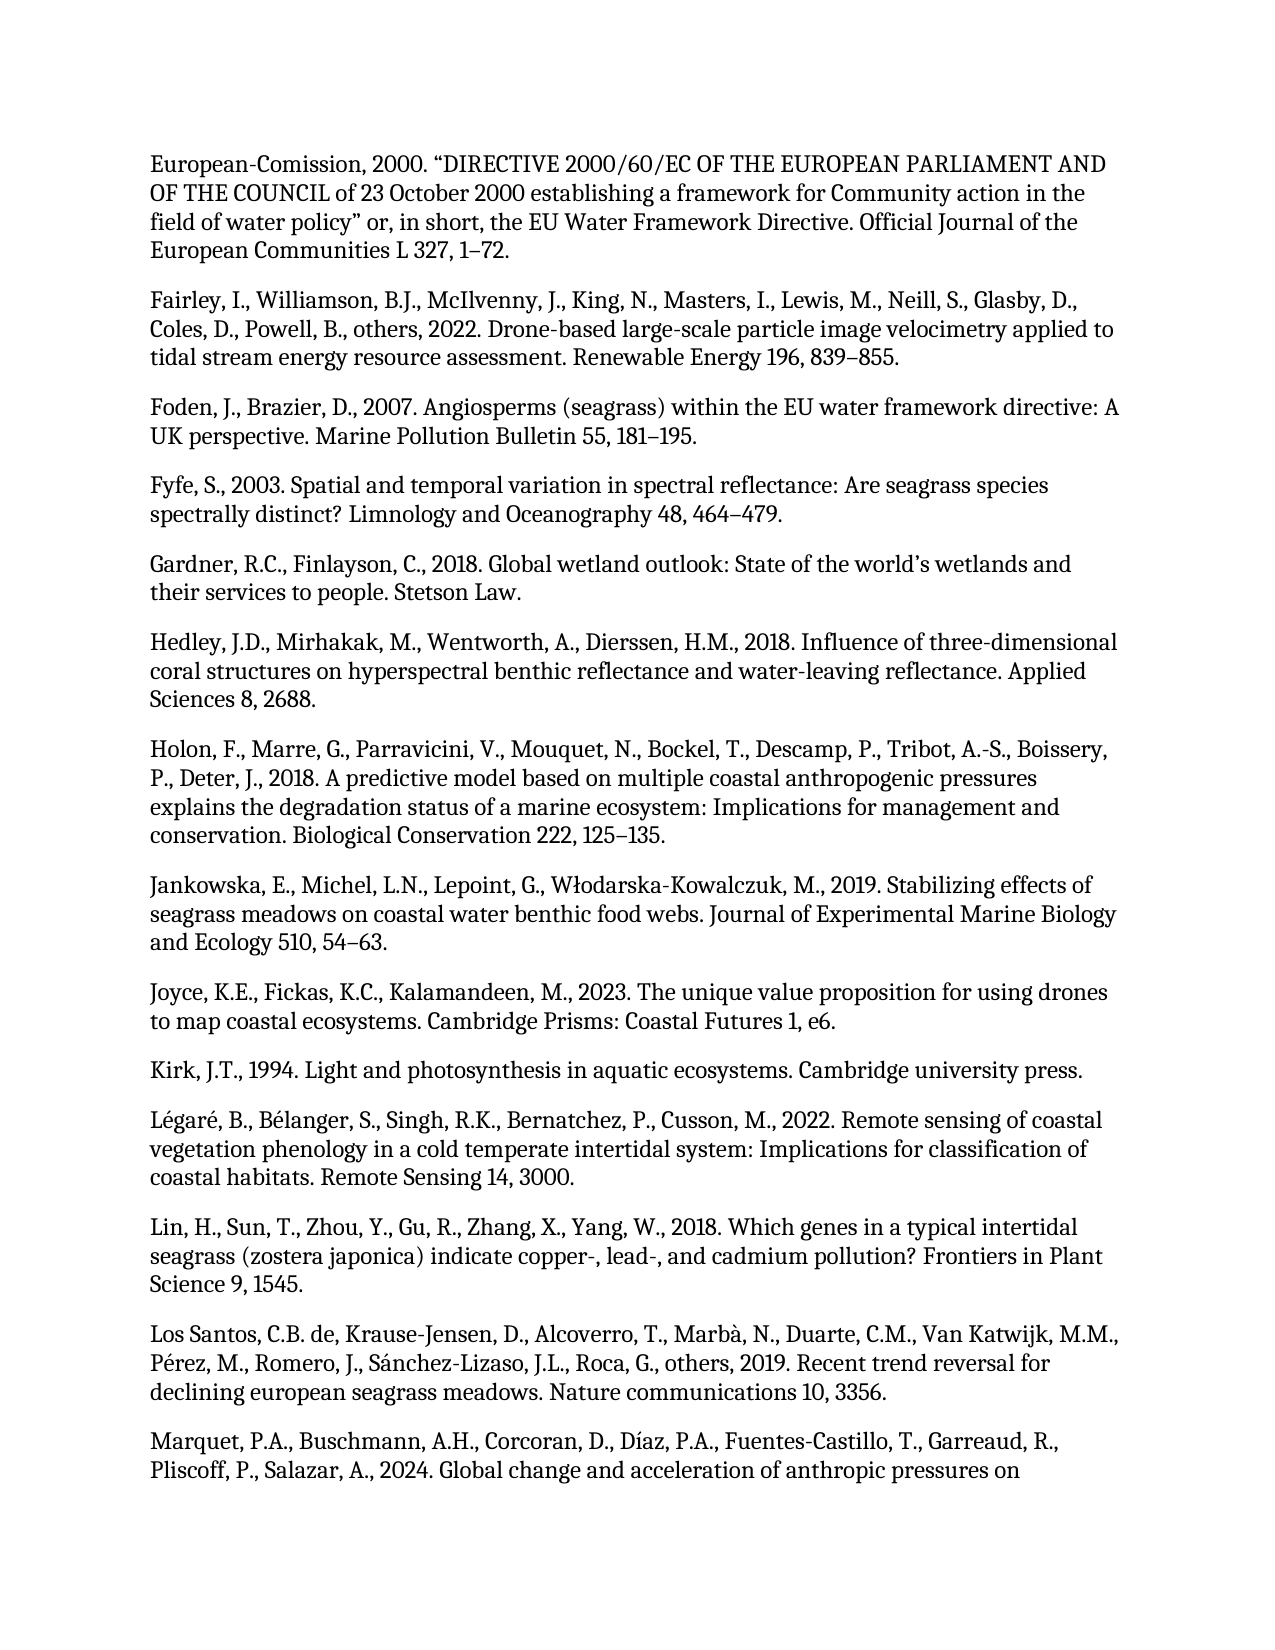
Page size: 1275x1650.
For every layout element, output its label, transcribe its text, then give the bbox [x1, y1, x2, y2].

text Légaré, B., Bélanger, S., Singh, R.K., Bernatchez, P., Cusson, M., 2022. Remote sensing of coastal vegetation phenology in a cold temperate intertidal system: Implications for classification of coastal habitats. Remote Sensing 14, 3000. [150, 1106, 1125, 1192]
text Hedley, J.D., Mirhakak, M., Wentworth, A., Dierssen, H.M., 2018. Influence of three-dimensional coral structures on hyperspectral benthic reflectance and water-leaving reflectance. Applied Sciences 8, 2688. [150, 628, 1125, 714]
text Jankowska, E., Michel, L.N., Lepoint, G., Włodarska-Kowalczuk, M., 2019. Stabilizing effects of seagrass meadows on coastal water benthic food webs. Journal of Experimental Marine Biology and Ecology 510, 54–63. [150, 871, 1125, 957]
text Joyce, K.E., Fickas, K.C., Kalamandeen, M., 2023. The unique value proposition for using drones to map coastal ecosystems. Cambridge Prisms: Coastal Futures 1, e6. [150, 978, 1125, 1035]
text Fairley, I., Williamson, B.J., McIlvenny, J., King, N., Masters, I., Lewis, M., Neill, S., Glasby, D., Coles, D., Powell, B., others, 2022. Drone-based large-scale particle image velocimetry applied to tidal stream energy resource assessment. Renewable Energy 196, 839–855. [150, 286, 1125, 372]
text Holon, F., Marre, G., Parravicini, V., Mouquet, N., Bockel, T., Descamp, P., Tribot, A.-S., Boissery, P., Deter, J., 2018. A predictive model based on multiple coastal anthropogenic pressures explains the degradation status of a marine ecosystem: Implications for management and conservation. Biological Conservation 222, 125–135. [150, 735, 1125, 850]
text European-Comission, 2000. “DIRECTIVE 2000/60/EC OF THE EUROPEAN PARLIAMENT AND OF THE COUNCIL of 23 October 2000 establishing a framework for Community action in the field of water policy” or, in short, the EU Water Framework Directive. Official Journal of the European Communities L 327, 1–72. [150, 150, 1125, 265]
text Foden, J., Brazier, D., 2007. Angiosperms (seagrass) within the EU water framework directive: A UK perspective. Marine Pollution Bulletin 55, 181–195. [150, 393, 1125, 450]
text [150, 1427, 1125, 1484]
text Fyfe, S., 2003. Spatial and temporal variation in spectral reflectance: Are seagrass species spectrally distinct? Limnology and Oceanography 48, 464–479. [150, 471, 1125, 529]
text Los Santos, C.B. de, Krause-Jensen, D., Alcoverro, T., Marbà, N., Duarte, C.M., Van Katwijk, M.M., Pérez, M., Romero, J., Sánchez-Lizaso, J.L., Roca, G., others, 2019. Recent trend reversal for declining european seagrass meadows. Nature communications 10, 3356. [150, 1320, 1125, 1406]
text Kirk, J.T., 1994. Light and photosynthesis in aquatic ecosystems. Cambridge university press. [150, 1056, 1125, 1085]
text Lin, H., Sun, T., Zhou, Y., Gu, R., Zhang, X., Yang, W., 2018. Which genes in a typical intertidal seagrass (zostera japonica) indicate copper-, lead-, and cadmium pollution? Frontiers in Plant Science 9, 1545. [150, 1213, 1125, 1299]
text Gardner, R.C., Finlayson, C., 2018. Global wetland outlook: State of the world’s wetlands and their services to people. Stetson Law. [150, 549, 1125, 607]
